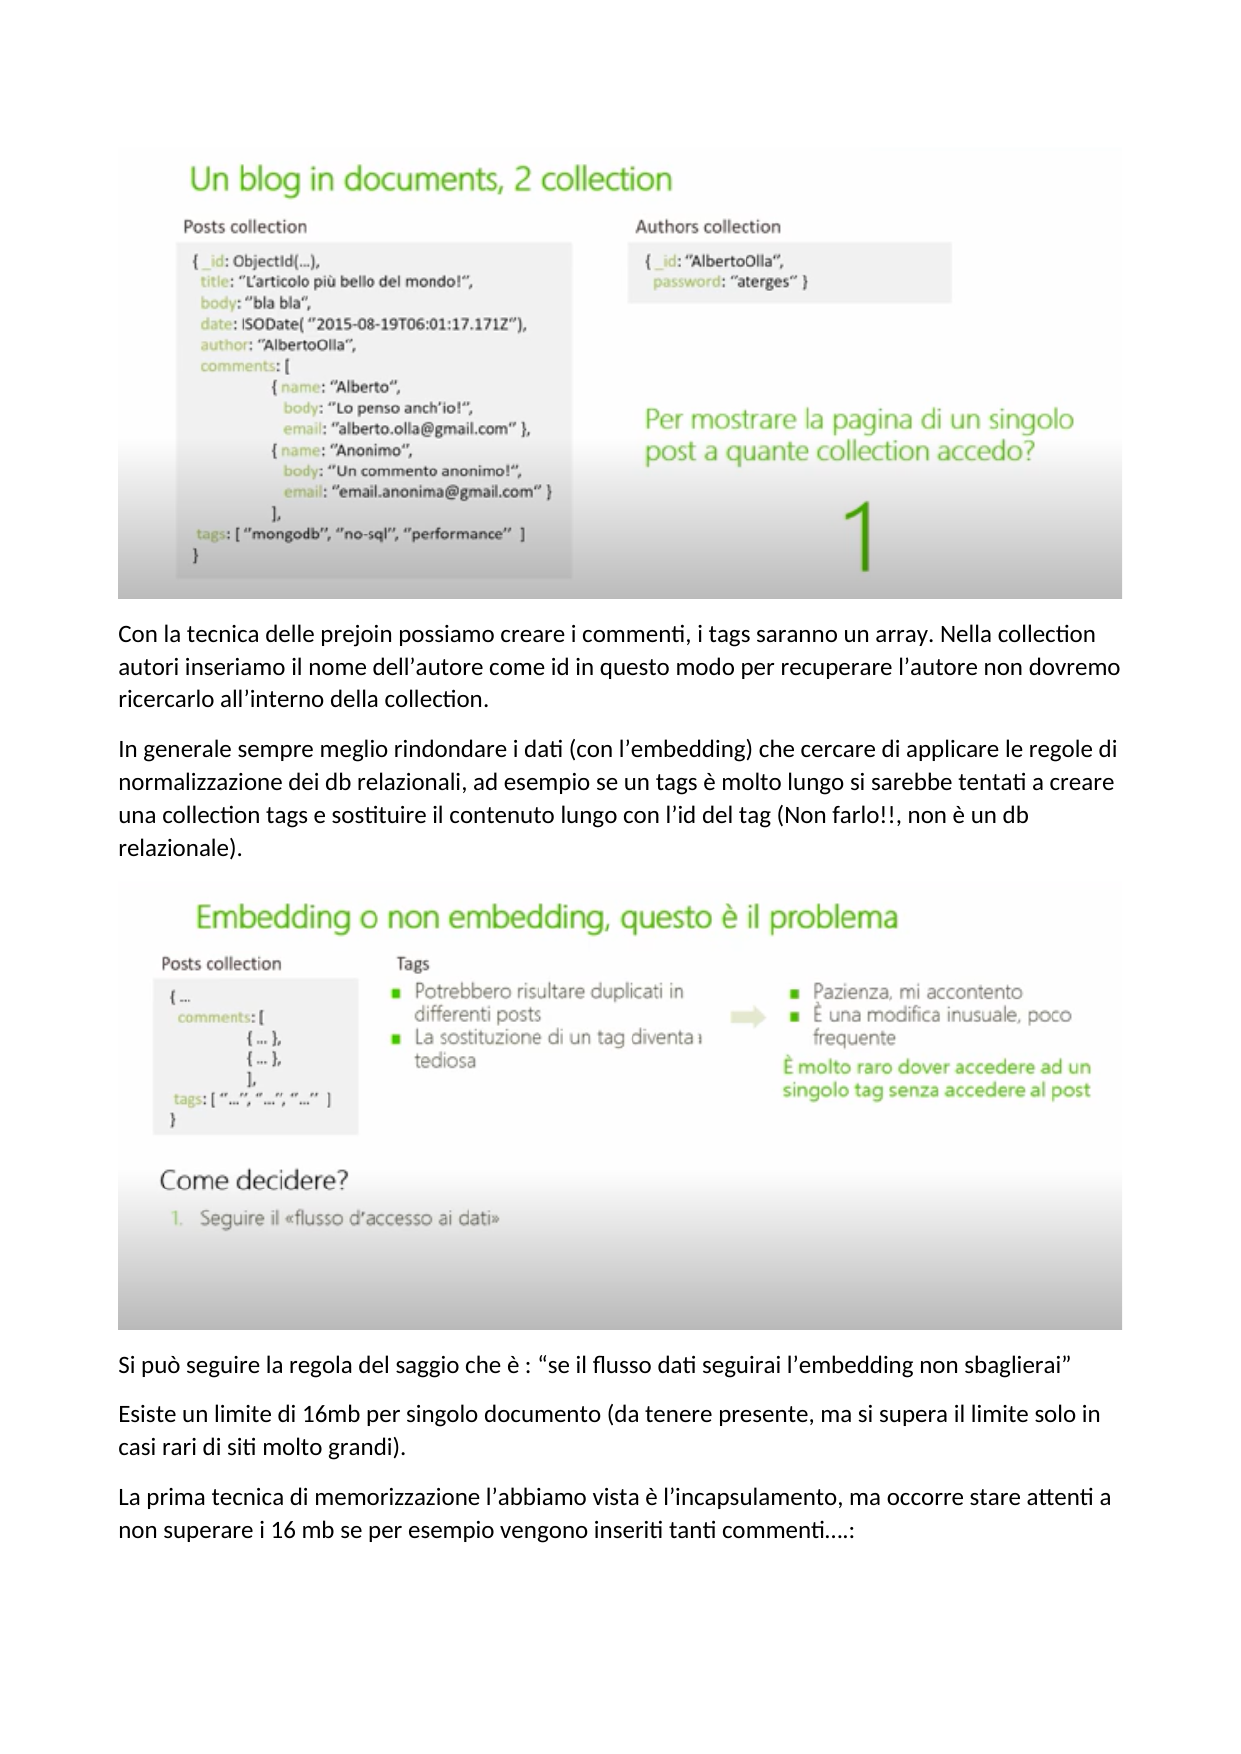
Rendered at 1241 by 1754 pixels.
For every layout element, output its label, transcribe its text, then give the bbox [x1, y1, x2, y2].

picture [118, 881, 1123, 1330]
text In generale sempre meglio rindondare i dati (con l’embedding) che cercare di applicare le regole di normalizzazione dei db relazionali, ad esempio se un tags è molto lungo si sarebbe tentati a creare una collection tags e sostituire il contenuto lungo con l’id del tag (Non farlo!!, non è un db relazionale). [118, 733, 1122, 862]
picture [118, 147, 1123, 599]
text La prima tecnica di memorizzazione l’abbiamo vista è l’incapsulamento, ma occorre stare attenti a non superare i 16 mb se per esempio vengono inseriti tanti commenti….: [118, 1481, 1122, 1544]
text Con la tecnica delle prejoin possiamo creare i commenti, i tags saranno un array. Nella collection autori inseriamo il nome dell’autore come id in questo modo per recuperare l’autore non dovremo ricercarlo all’interno della collection. [118, 618, 1122, 714]
text Si può seguire la regola del saggio che è : “se il flusso dati seguirai l’embedding non sbaglierai” [118, 1349, 1122, 1379]
text Esiste un limite di 16mb per singolo documento (da tenere presente, ma si supera il limite solo in casi rari di siti molto grandi). [118, 1398, 1122, 1462]
